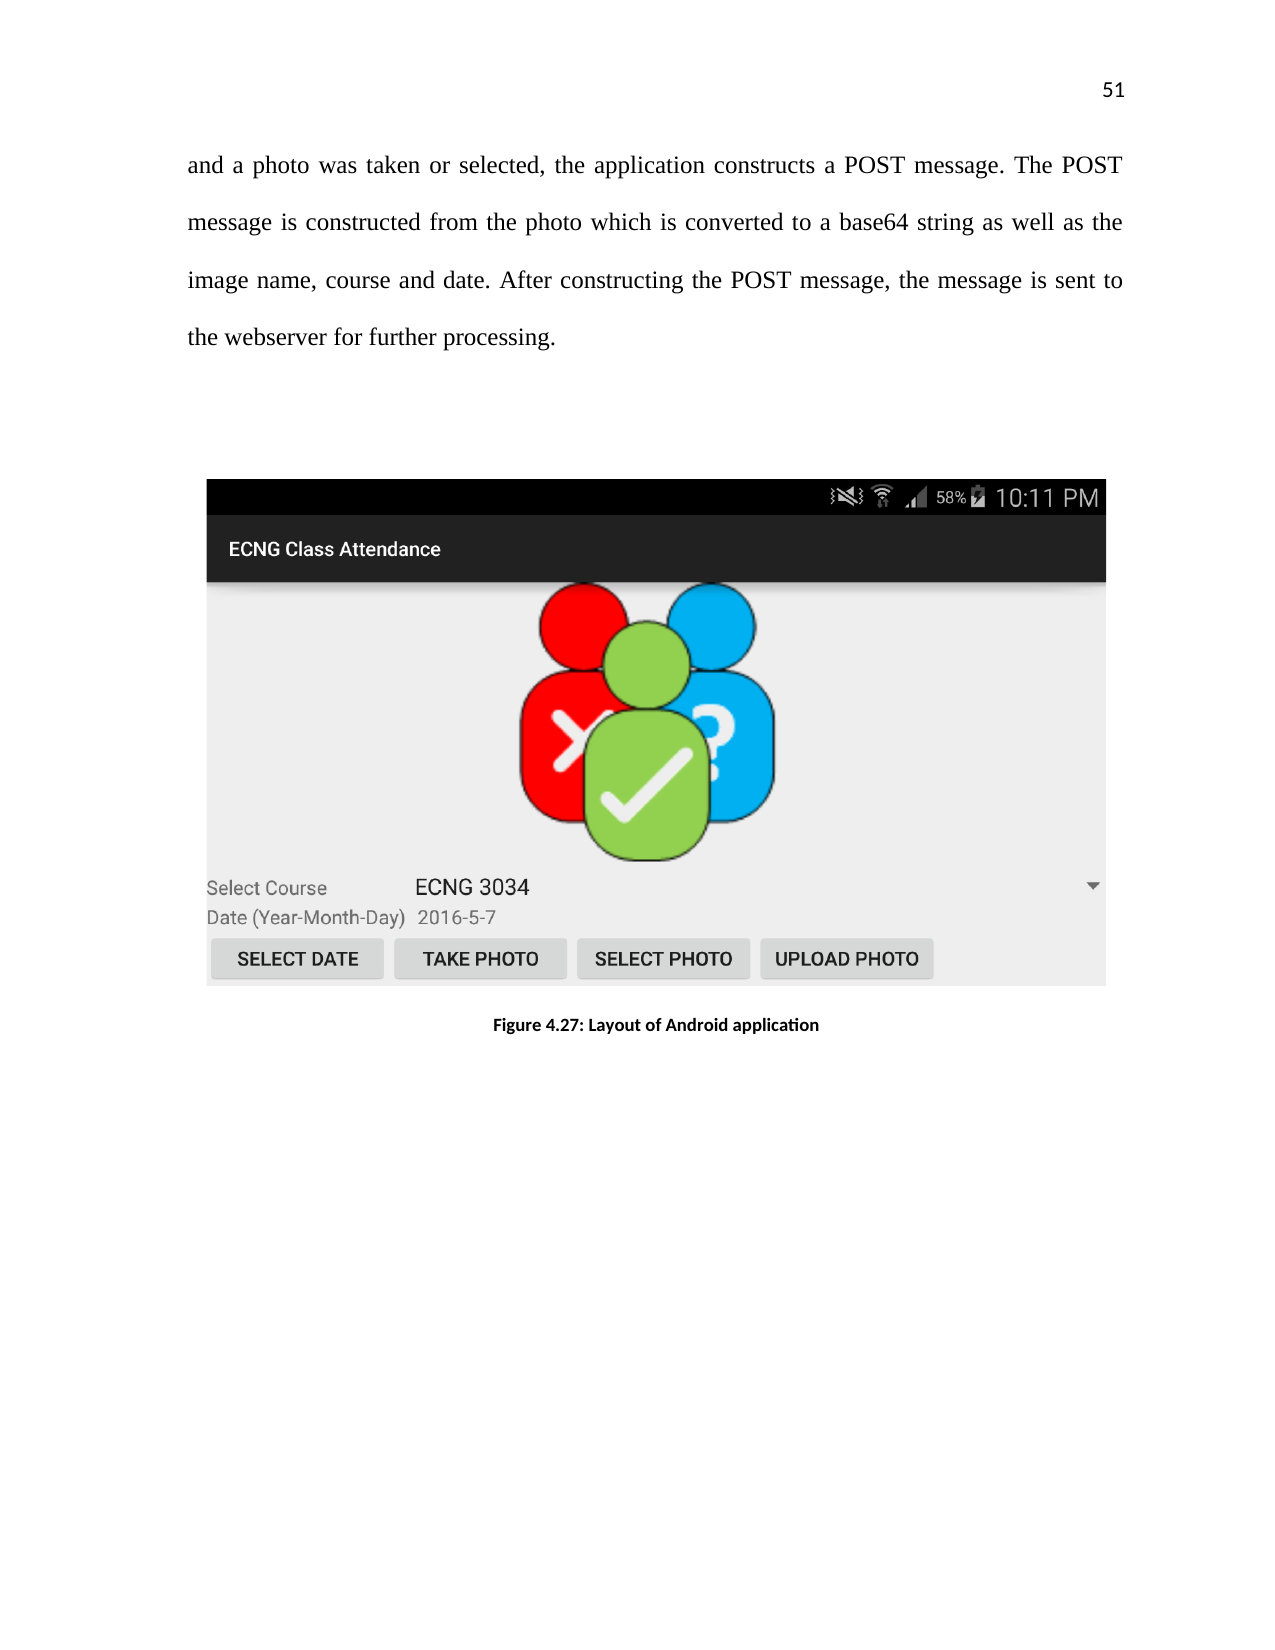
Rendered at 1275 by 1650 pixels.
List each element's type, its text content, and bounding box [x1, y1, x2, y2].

picture [206, 479, 1107, 986]
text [187, 150, 1125, 351]
